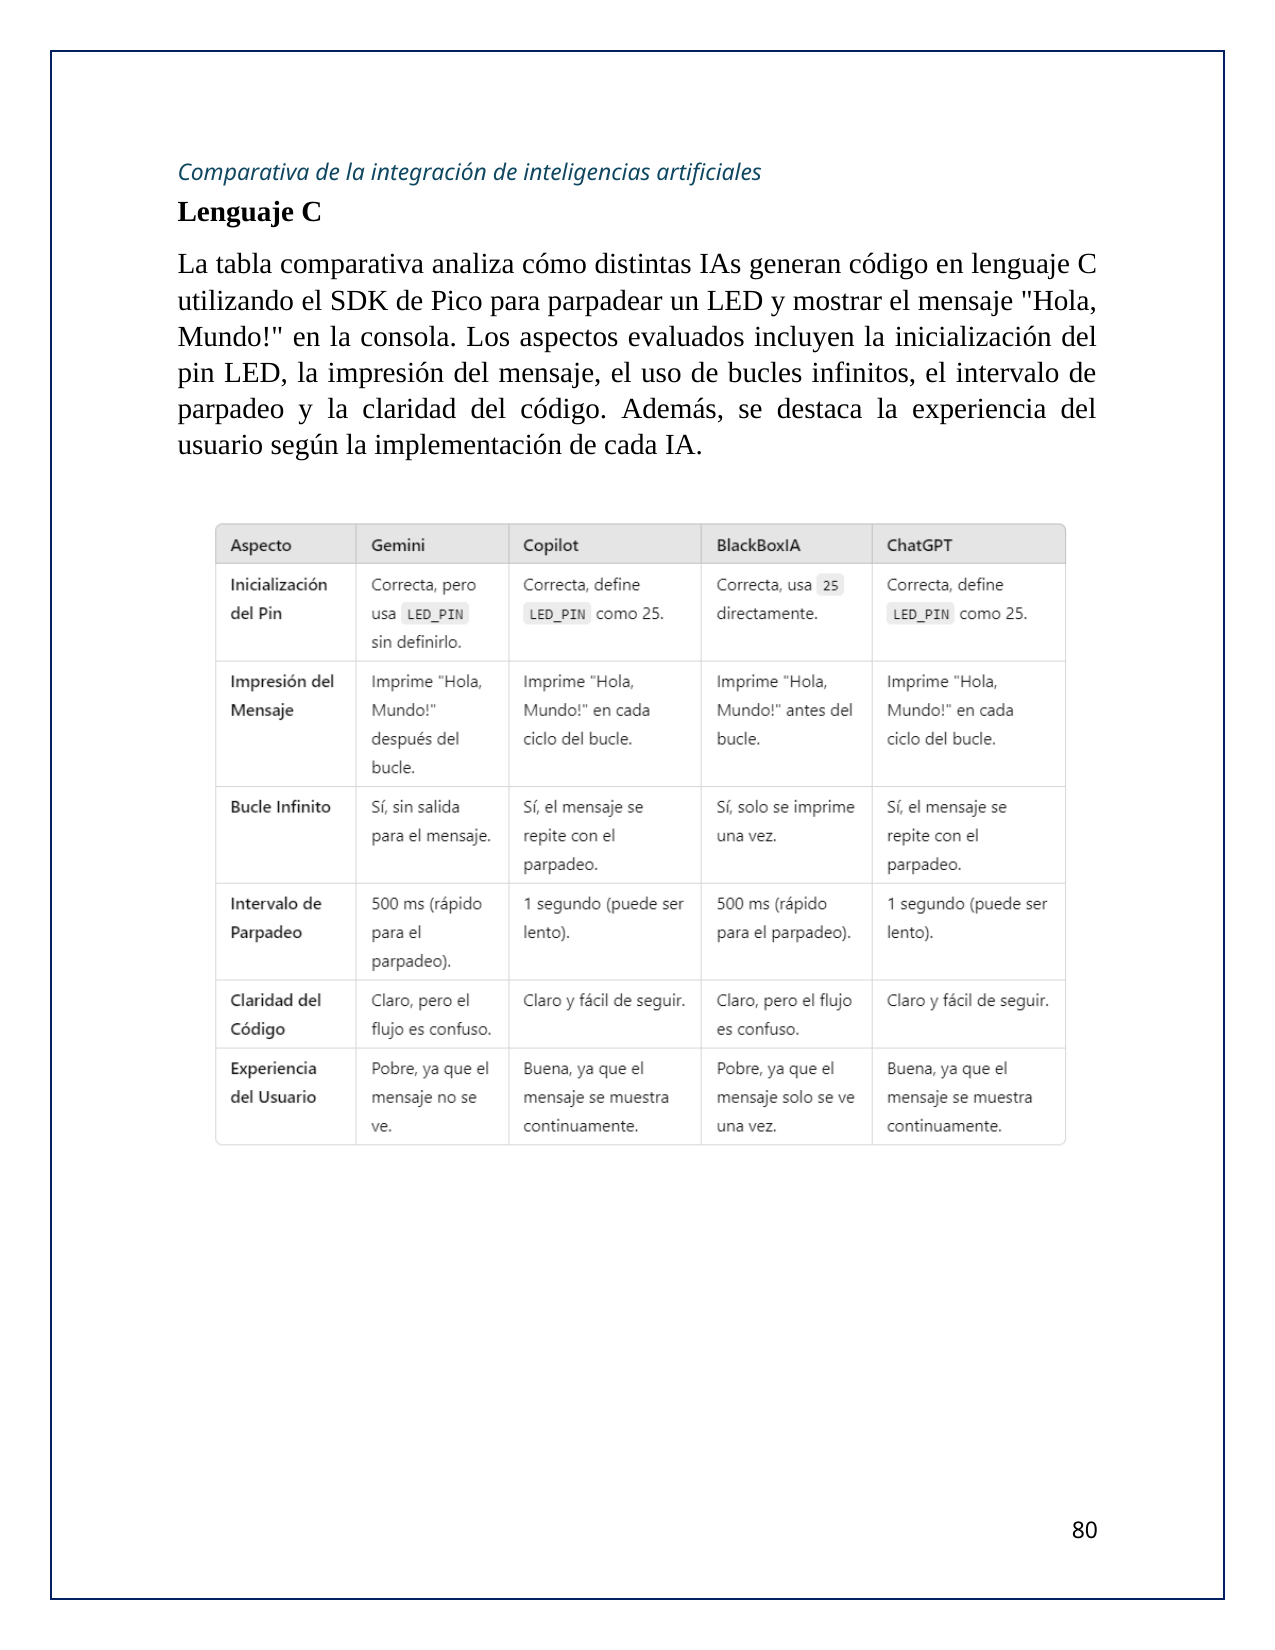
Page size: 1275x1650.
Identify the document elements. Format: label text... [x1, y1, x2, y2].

picture [177, 516, 1098, 1156]
text La tabla comparativa analiza cómo distintas IAs generan código en lenguaje C utilizando el SDK de Pico para parpadear un LED y mostrar el mensaje "Hola, Mundo!" en la consola. Los aspectos evaluados incluyen la inicialización del pin LED, la impresión del mensaje, el uso de bucles infinitos, el intervalo de parpadeo y la claridad del código. Además, se destaca la experiencia del usuario según la implementación de cada IA. [177, 247, 1098, 461]
subtitle Comparativa de la integración de inteligencias artificiales [177, 156, 1098, 187]
text Lenguaje C [177, 194, 1098, 227]
